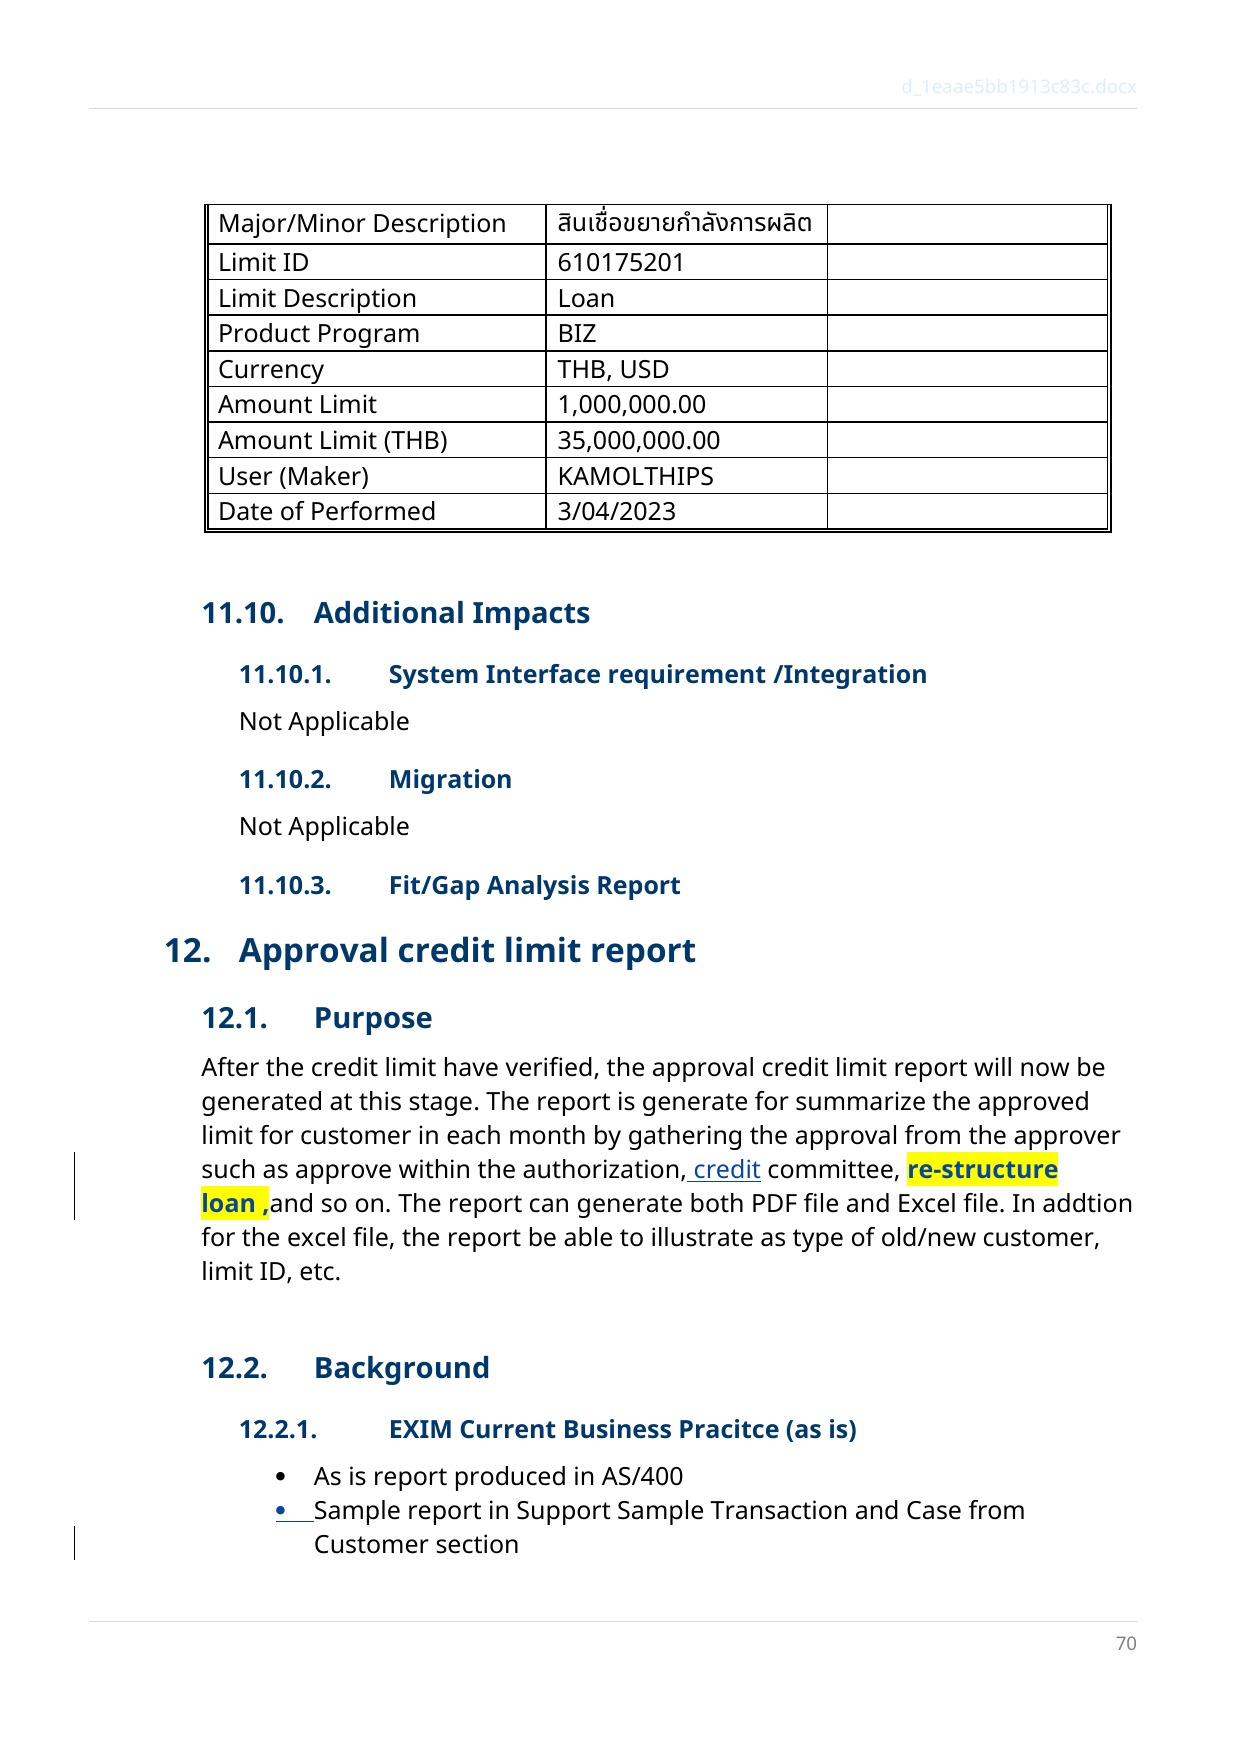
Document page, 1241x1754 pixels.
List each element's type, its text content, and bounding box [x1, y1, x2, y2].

subtitle EXIM Current Business Pracitce (as is) [239, 1412, 1137, 1446]
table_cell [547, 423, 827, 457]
text Not Applicable [239, 703, 1137, 737]
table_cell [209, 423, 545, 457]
text Not Applicable [239, 809, 1137, 843]
subtitle Background [201, 1347, 1137, 1387]
subtitle Migration [239, 762, 1137, 796]
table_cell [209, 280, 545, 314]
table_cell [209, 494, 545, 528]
subtitle Purpose [201, 997, 1137, 1037]
list Sample report in Support Sample Transaction and Case from Customer section [276, 1492, 1137, 1560]
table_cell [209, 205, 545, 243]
subtitle Additional Impacts [201, 592, 1137, 632]
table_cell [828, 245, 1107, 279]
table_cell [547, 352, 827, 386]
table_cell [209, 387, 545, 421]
text After the credit limit have verified, the approval credit limit report will now be generated at this stage. The report is generate for summarize the approved limit for customer in each month by gathering the approval from the approver such as approve within the authorization, committee, re-structure loan ,and so on. The report can generate both PDF file and Excel file. In addtion for the excel file, the report be able to illustrate as type of old/new customer, limit ID, etc. [201, 1049, 1137, 1288]
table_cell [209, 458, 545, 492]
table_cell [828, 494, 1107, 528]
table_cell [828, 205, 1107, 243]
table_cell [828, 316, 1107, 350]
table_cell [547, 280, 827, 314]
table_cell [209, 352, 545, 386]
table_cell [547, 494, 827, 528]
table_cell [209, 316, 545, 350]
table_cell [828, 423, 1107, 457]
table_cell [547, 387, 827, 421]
subtitle Approval credit limit report [164, 927, 1137, 972]
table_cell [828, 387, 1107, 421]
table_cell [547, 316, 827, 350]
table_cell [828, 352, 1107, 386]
list As is report produced in AS/400 [276, 1458, 1137, 1492]
subtitle System Interface requirement /Integration [239, 657, 1137, 691]
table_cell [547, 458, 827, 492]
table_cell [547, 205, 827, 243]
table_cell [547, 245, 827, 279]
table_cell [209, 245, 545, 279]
subtitle Fit/Gap Analysis Report [239, 868, 1137, 902]
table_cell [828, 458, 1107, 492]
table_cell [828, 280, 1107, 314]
